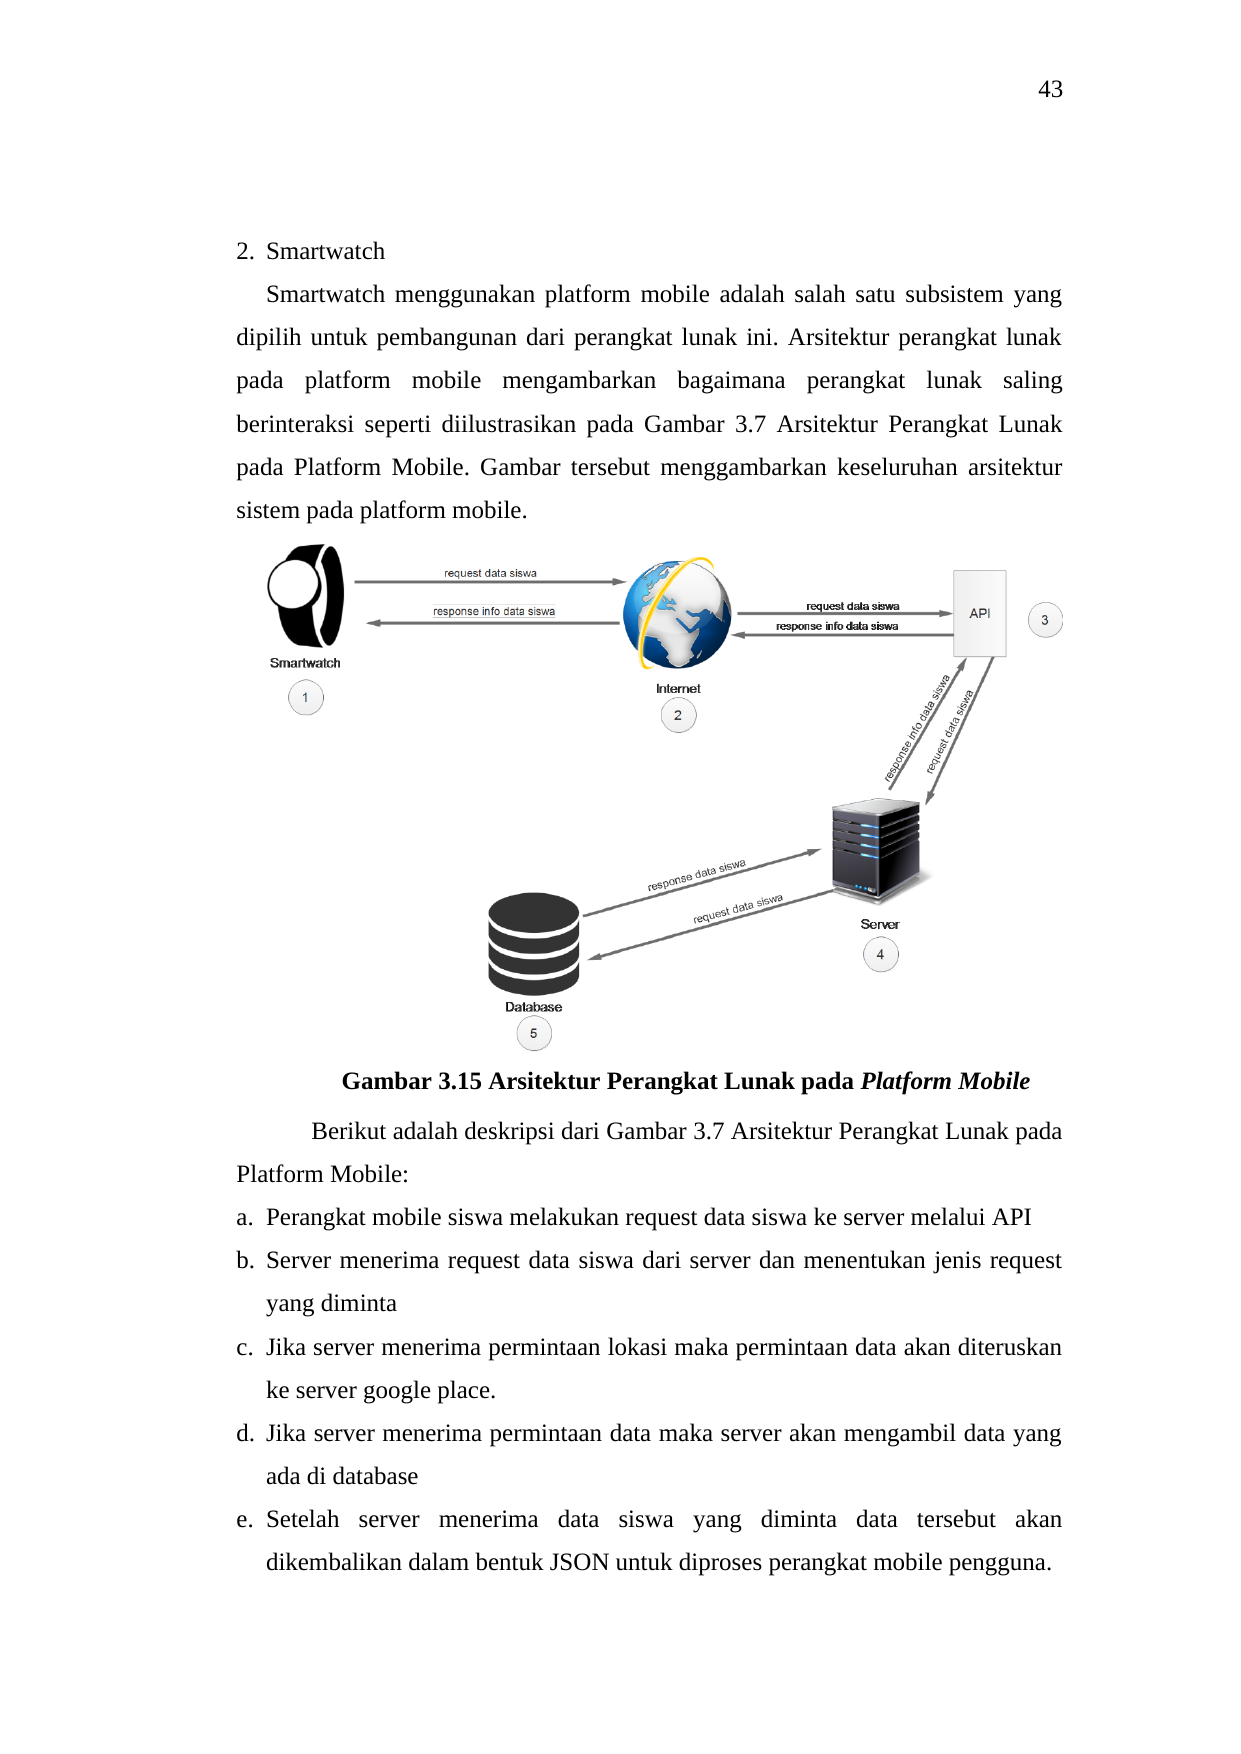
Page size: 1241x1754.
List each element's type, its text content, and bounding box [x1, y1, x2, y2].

list Smartwatch [236, 236, 1063, 265]
text Smartwatch menggunakan platform mobile adalah salah satu subsistem yang dipilih untuk pembangunan dari perangkat lunak ini. Arsitektur perangkat lunak pada platform mobile mengambarkan bagaimana perangkat lunak saling berinteraksi seperti diilustrasikan pada Gambar 3.7 Arsitektur Perangkat Lunak pada Platform Mobile. Gambar tersebut menggambarkan keseluruhan arsitektur sistem pada platform mobile. [236, 279, 1063, 524]
list Server menerima request data siswa dari server dan menentukan jenis request yang diminta [236, 1245, 1063, 1317]
picture [236, 538, 1063, 1052]
list Setelah server menerima data siswa yang diminta data tersebut akan dikembalikan dalam bentuk JSON untuk diproses perangkat mobile pengguna. [236, 1504, 1063, 1576]
text Berikut adalah deskripsi dari Gambar 3.7 Arsitektur Perangkat Lunak pada Platform Mobile: [236, 1116, 1063, 1188]
list Perangkat mobile siswa melakukan request data siswa ke server melalui API [236, 1202, 1063, 1231]
list Jika server menerima permintaan lokasi maka permintaan data akan diteruskan ke server google place. [236, 1332, 1063, 1403]
list Jika server menerima permintaan data maka server akan mengambil data yang ada di database [236, 1418, 1063, 1490]
